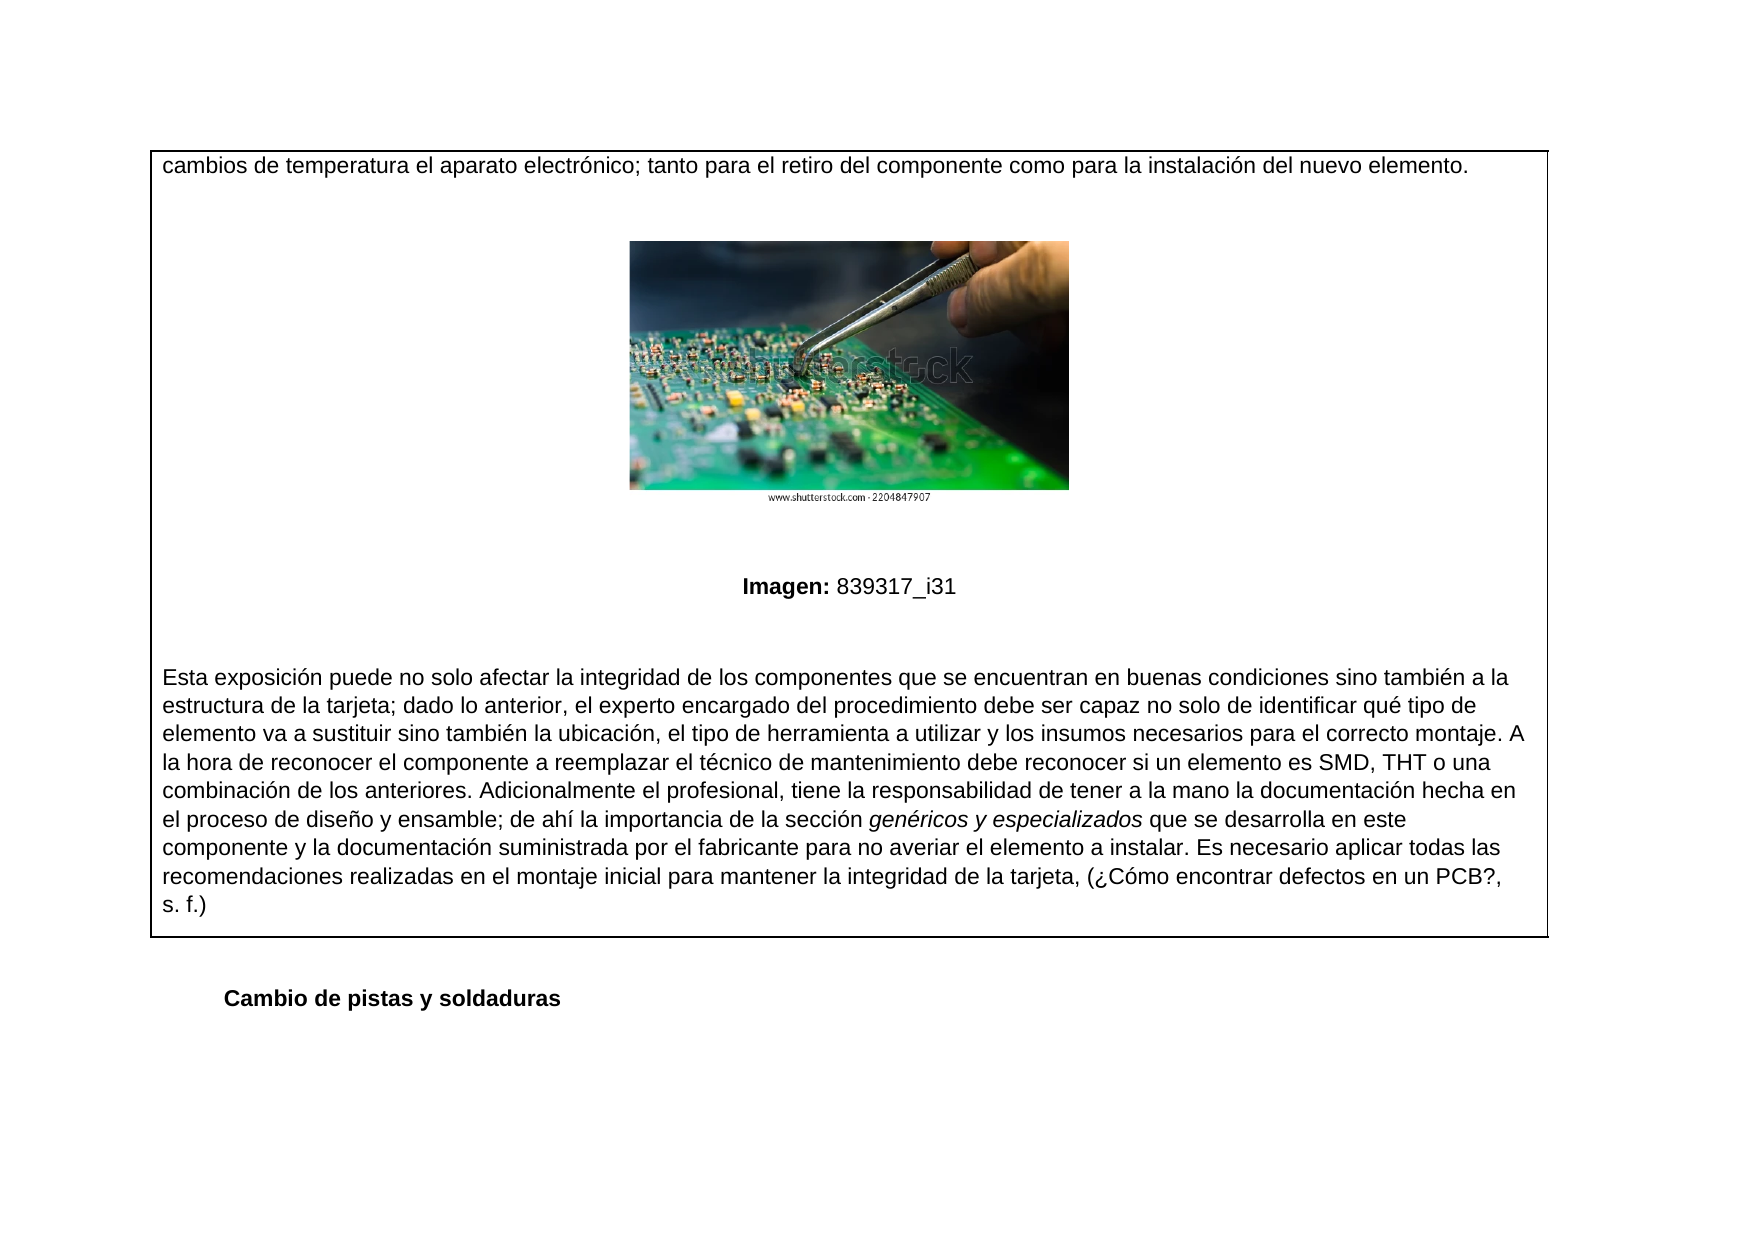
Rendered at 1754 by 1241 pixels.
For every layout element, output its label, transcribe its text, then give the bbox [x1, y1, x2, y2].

picture [629, 241, 1069, 504]
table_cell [152, 152, 1547, 936]
text Cambio de pistas y soldaduras [150, 984, 1604, 1011]
